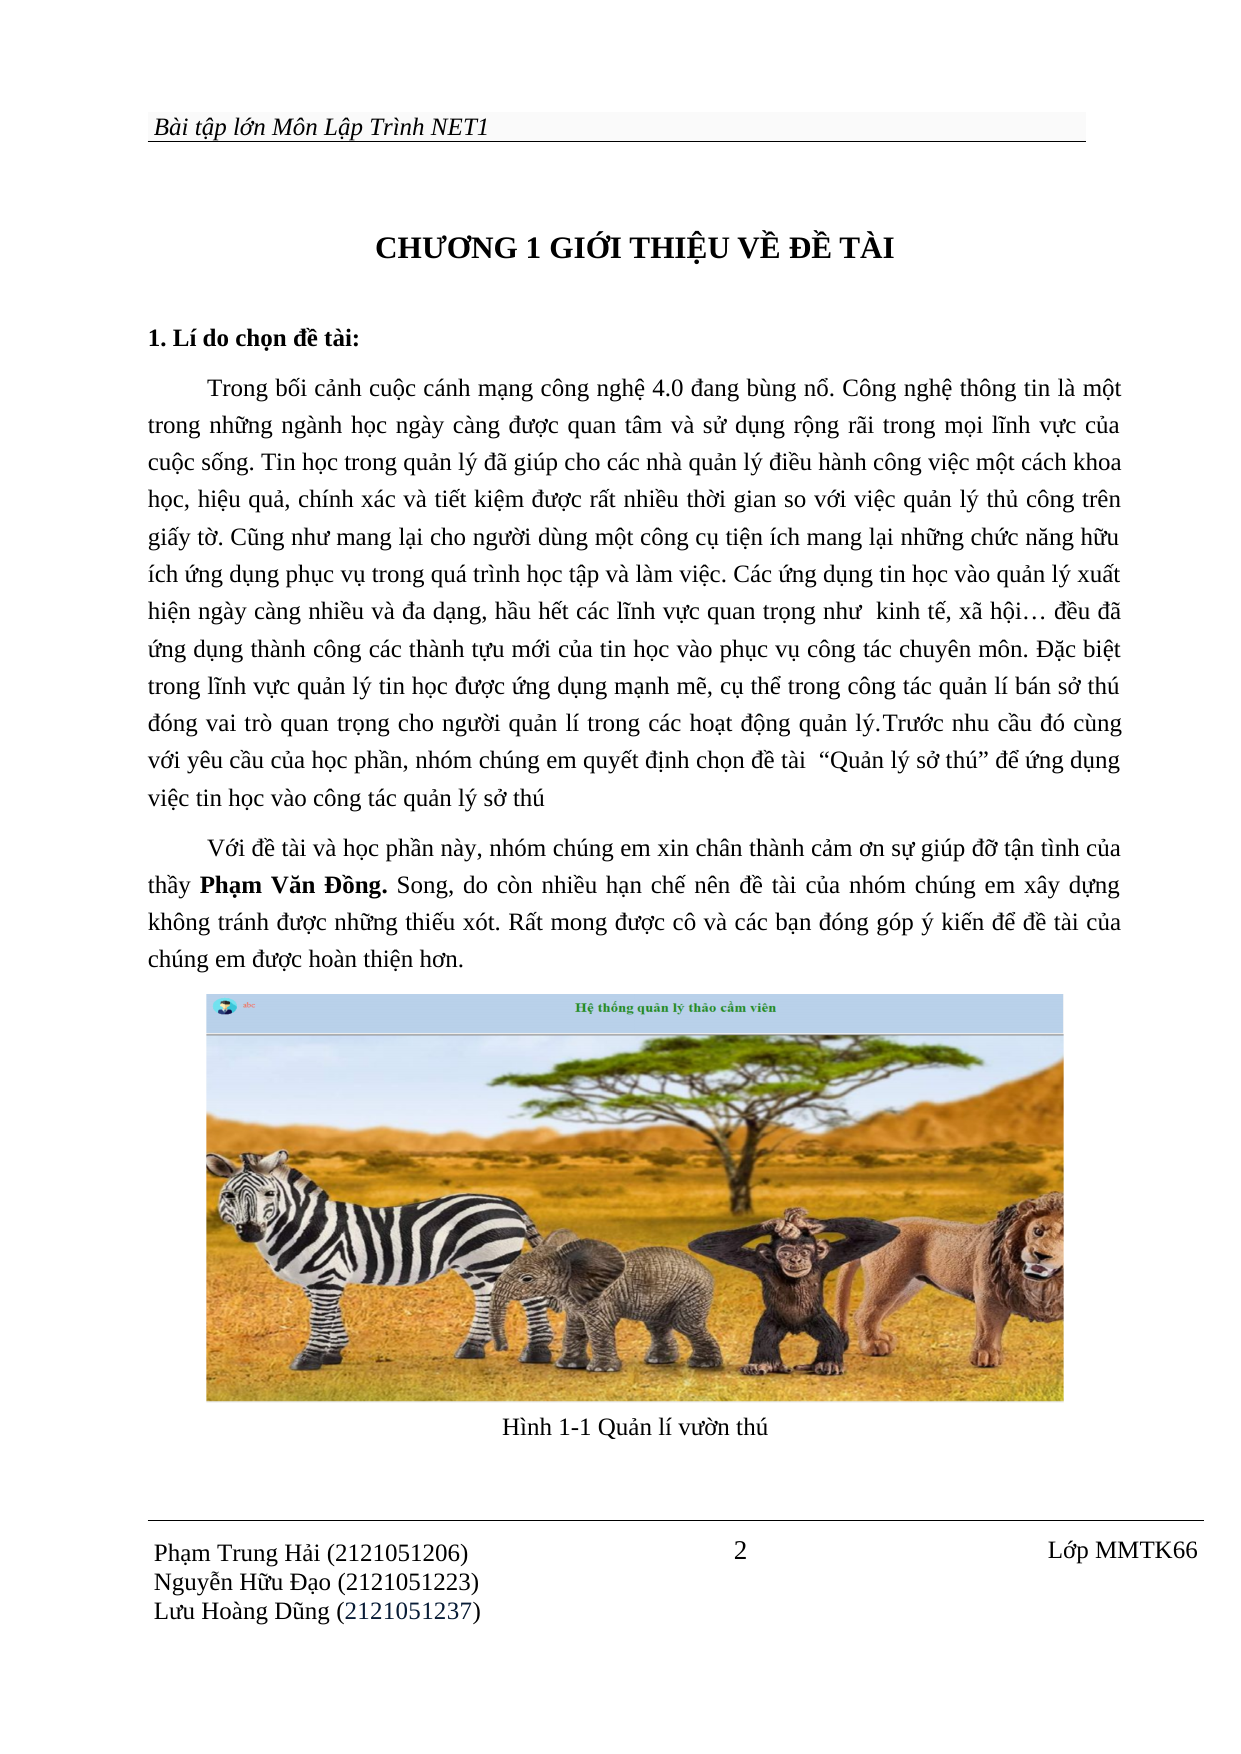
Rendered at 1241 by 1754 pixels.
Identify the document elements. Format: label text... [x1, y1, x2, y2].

text Trong bối cảnh cuộc cánh mạng công nghệ 4.0 đang bùng nổ. Công nghệ thông tin là một trong những ngành học ngày càng được quan tâm và sử dụng rộng rãi trong mọi lĩnh vực của cuộc sống. Tin học trong quản lý đã giúp cho các nhà quản lý điều hành công việc một cách khoa học, hiệu quả, chính xác và tiết kiệm được rất nhiều thời gian so với việc quản lý thủ công trên giấy tờ. Cũng như mang lại cho người dùng một công cụ tiện ích mang lại những chức năng hữu ích ứng dụng phục vụ trong quá trình học tập và làm việc. Các ứng dụng tin học vào quản lý xuất hiện ngày càng nhiều và đa dạng, hầu hết các lĩnh vực quan trọng như kinh tế, xã hội… đều đã ứng dụng thành công các thành tựu mới của tin học vào phục vụ công tác chuyên môn. Đặc biệt trong lĩnh vực quản lý tin học được ứng dụng mạnh mẽ, cụ thể trong công tác quản lí bán sở thú đóng vai trò quan trọng cho người quản lí trong các hoạt động quản lý.Trước nhu cầu đó cùng với yêu cầu của học phần, nhóm chúng em quyết định chọn đề tài “Quản lý sở thú” để ứng dụng việc tin học vào công tác quản lý sở thú [148, 373, 1122, 812]
text Hình 1-1 Quản lí vườn thú [148, 1412, 1122, 1441]
subtitle GIỚI THIỆU VỀ ĐỀ TÀI [148, 230, 1122, 266]
text Lí do chọn đề tài: [148, 323, 1122, 352]
text Với đề tài và học phần này, nhóm chúng em xin chân thành cảm ơn sự giúp đỡ tận tình của thầy Phạm Văn Đồng. Song, do còn nhiều hạn chế nên đề tài của nhóm chúng em xây dựng không tránh được những thiếu xót. Rất mong được cô và các bạn đóng góp ý kiến để đề tài của chúng em được hoàn thiện hơn. [148, 833, 1122, 973]
picture [206, 994, 1064, 1403]
